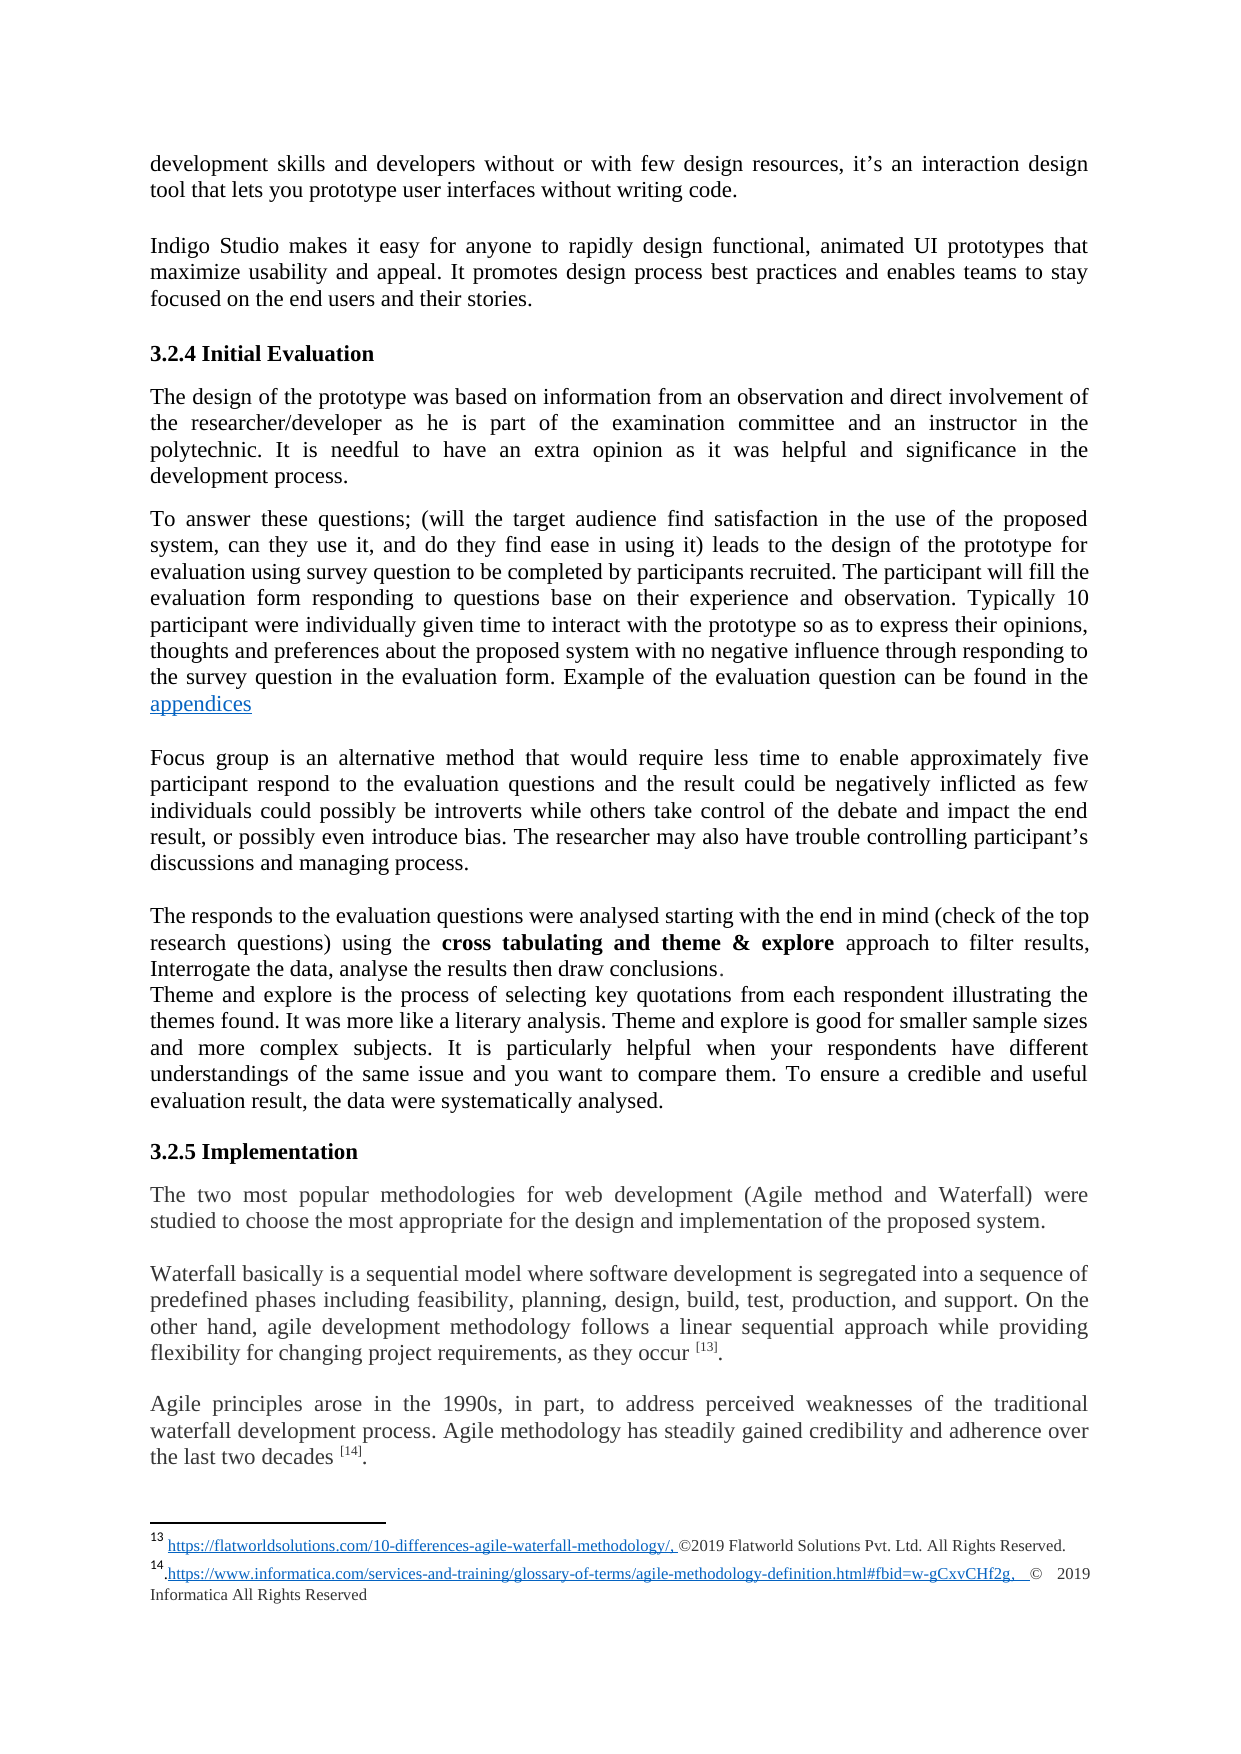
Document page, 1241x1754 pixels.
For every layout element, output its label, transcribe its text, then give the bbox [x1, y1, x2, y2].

text To answer these questions; (will the target audience find satisfaction in the use of the proposed system, can they use it, and do they find ease in using it) leads to the design of the prototype for evaluation using survey question to be completed by participants recruited. The participant will fill the evaluation form responding to questions base on their experience and observation. Typically 10 participant were individually given time to interact with the prototype so as to express their opinions, thoughts and preferences about the proposed system with no negative influence through responding to the survey question in the evaluation form. Example of the evaluation question can be found in the appendices [150, 505, 1090, 716]
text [150, 150, 1090, 203]
text Waterfall basically is a sequential model where software development is segregated into a sequence of predefined phases including feasibility, planning, design, build, test, production, and support. On the other hand, agile development methodology follows a linear sequential approach while providing flexibility for changing project requirements, as they occur []. [150, 1260, 1090, 1366]
text 3.2.5 Implementation [150, 1138, 1090, 1164]
text Indigo Studio makes it easy for anyone to rapidly design functional, animated UI prototypes that maximize usability and appeal. It promotes design process best practices and enables teams to stay focused on the end users and their stories. [150, 232, 1090, 311]
text The responds to the evaluation questions were analysed starting with the end in mind (check of the top research questions) using the cross tabulating and theme & explore approach to filter results, Interrogate the data, analyse the results then draw conclusions. [150, 902, 1090, 981]
text The design of the prototype was based on information from an observation and direct involvement of the researcher/developer as he is part of the examination committee and an instructor in the polytechnic. It is needful to have an extra opinion as it was helpful and significance in the development process. [150, 383, 1090, 488]
text Theme and explore is the process of selecting key quotations from each respondent illustrating the themes found. It was more like a literary analysis. Theme and explore is good for smaller sample sizes and more complex subjects. It is particularly helpful when your respondents have different understandings of the same issue and you want to compare them. To ensure a credible and useful evaluation result, the data were systematically analysed. [150, 981, 1090, 1113]
text 3.2.4 Initial Evaluation [150, 340, 1090, 366]
text Agile principles arose in the 1990s, in part, to address perceived weaknesses of the traditional waterfall development process. Agile methodology has steadily gained credibility and adherence over the last two decades []. [150, 1391, 1090, 1469]
text The two most popular methodologies for web development (Agile method and Waterfall) were studied to choose the most appropriate for the design and implementation of the proposed system. [150, 1181, 1090, 1234]
text Focus group is an alternative method that would require less time to enable approximately five participant respond to the evaluation questions and the result could be negatively inflicted as few individuals could possibly be introverts while others take control of the debate and impact the end result, or possibly even introduce bias. The researcher may also have trouble controlling participant’s discussions and managing process. [150, 744, 1090, 876]
